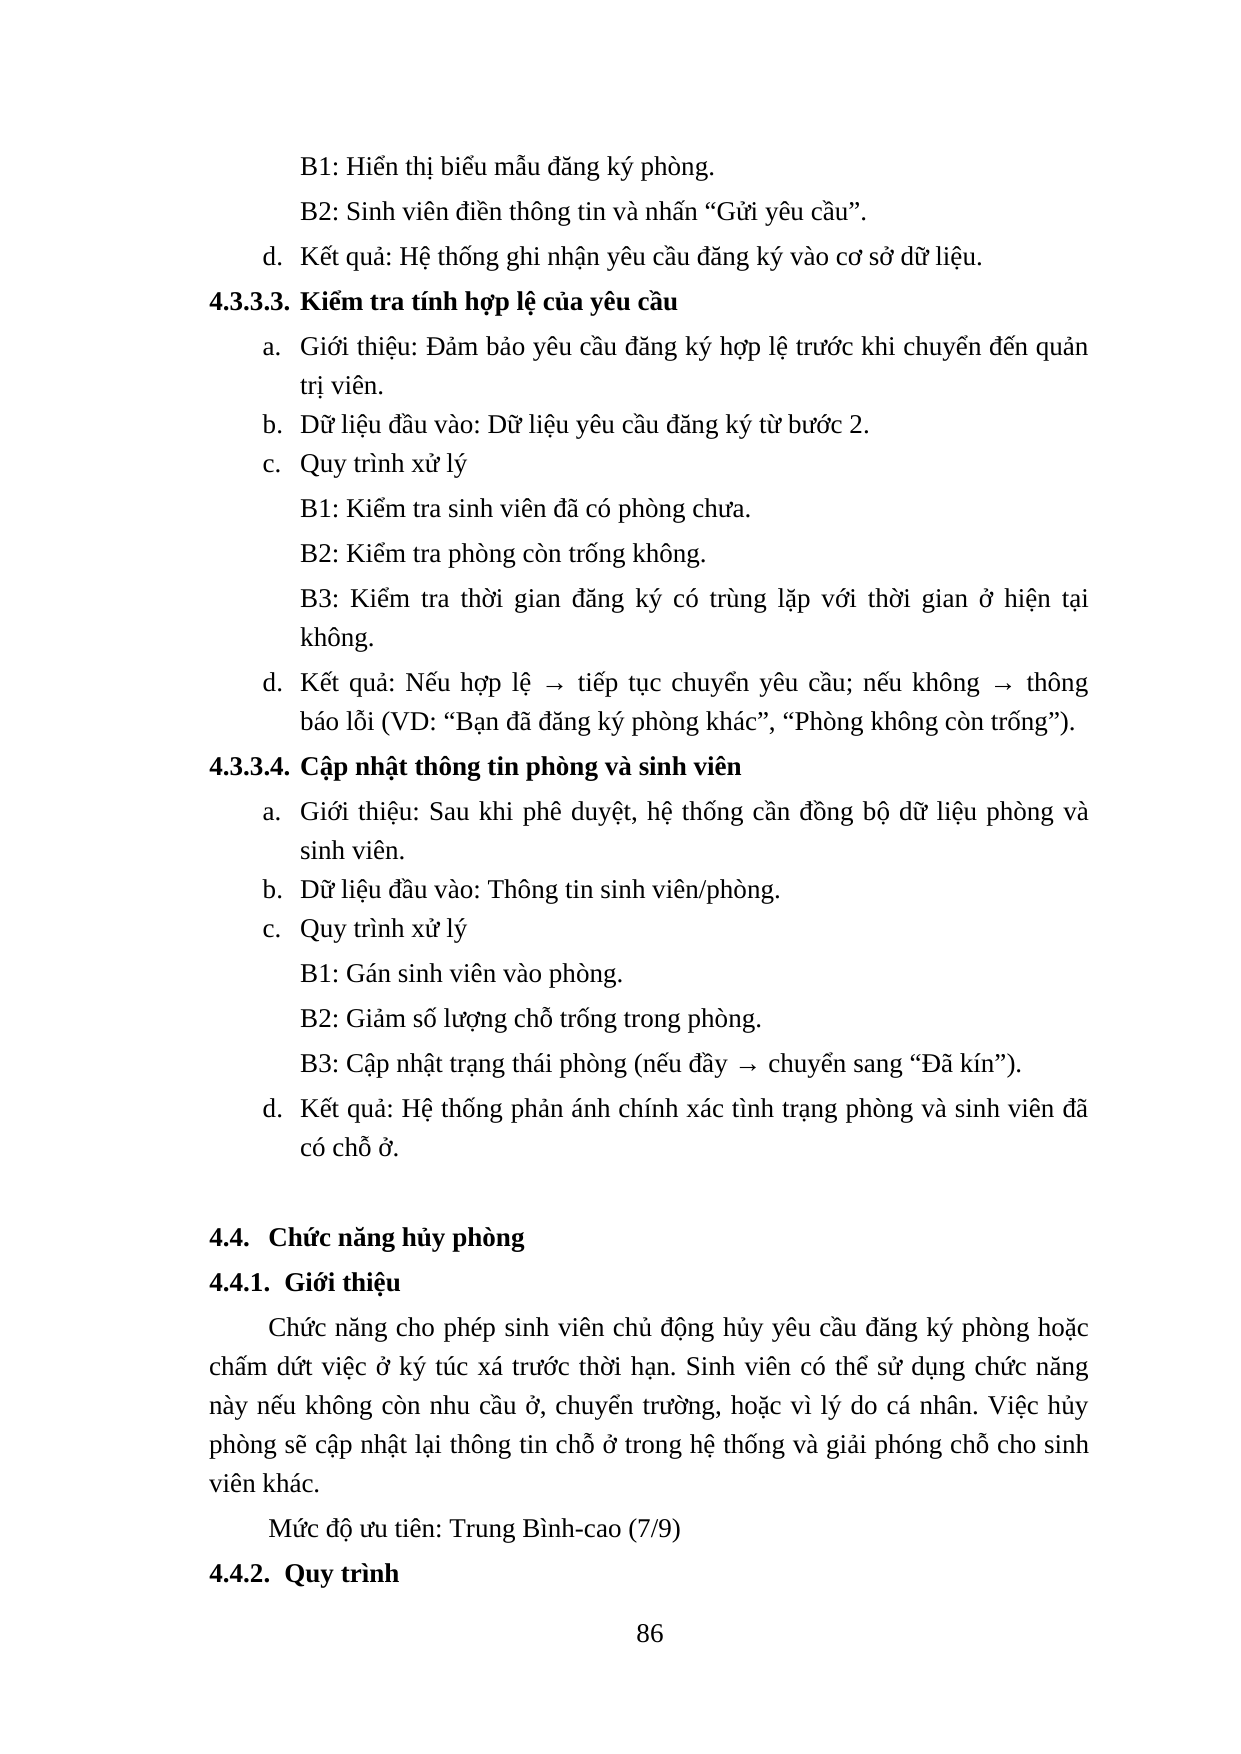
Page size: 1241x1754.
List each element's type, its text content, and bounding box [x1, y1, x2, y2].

list Kết quả: Hệ thống phản ánh chính xác tình trạng phòng và sinh viên đã có chỗ ở. [262, 1092, 1090, 1162]
text Mức độ ưu tiên: Trung Bình-cao (7/9) [209, 1512, 1090, 1543]
list Dữ liệu đầu vào: Dữ liệu yêu cầu đăng ký từ bước 2. [262, 408, 1090, 439]
text B1: Kiểm tra sinh viên đã có phòng chưa. [300, 492, 1090, 523]
list Dữ liệu đầu vào: Thông tin sinh viên/phòng. [262, 873, 1090, 904]
list Giới thiệu [209, 1266, 1090, 1298]
list Kết quả: Hệ thống ghi nhận yêu cầu đăng ký vào cơ sở dữ liệu. [262, 240, 1090, 271]
list Giới thiệu: Đảm bảo yêu cầu đăng ký hợp lệ trước khi chuyển đến quản trị viên. [262, 330, 1090, 400]
list Cập nhật thông tin phòng và sinh viên [209, 750, 1090, 781]
text B2: Sinh viên điền thông tin và nhấn “Gửi yêu cầu”. [300, 195, 1090, 226]
text B2: Giảm số lượng chỗ trống trong phòng. [150, 1002, 1090, 1033]
list Quy trình xử lý [262, 912, 1090, 943]
text B3: Cập nhật trạng thái phòng (nếu đầy → chuyển sang “Đã kín”). [150, 1047, 1090, 1078]
list Quy trình [209, 1557, 1090, 1588]
list Kiểm tra tính hợp lệ của yêu cầu [209, 285, 1090, 316]
list Quy trình xử lý [262, 447, 1090, 478]
text B3: Kiểm tra thời gian đăng ký có trùng lặp với thời gian ở hiện tại không. [300, 582, 1090, 652]
text B1: Gán sinh viên vào phòng. [150, 957, 1090, 988]
text B1: Hiển thị biểu mẫu đăng ký phòng. [300, 150, 1090, 181]
list Kết quả: Nếu hợp lệ → tiếp tục chuyển yêu cầu; nếu không → thông báo lỗi (VD: “Bạn đã đăng ký phòng khác”, “Phòng không còn trống”). [262, 666, 1090, 736]
list Chức năng hủy phòng [209, 1221, 1090, 1252]
list Giới thiệu: Sau khi phê duyệt, hệ thống cần đồng bộ dữ liệu phòng và sinh viên. [262, 795, 1090, 865]
text B2: Kiểm tra phòng còn trống không. [300, 537, 1090, 568]
text Chức năng cho phép sinh viên chủ động hủy yêu cầu đăng ký phòng hoặc chấm dứt việc ở ký túc xá trước thời hạn. Sinh viên có thể sử dụng chức năng này nếu không còn nhu cầu ở, chuyển trường, hoặc vì lý do cá nhân. Việc hủy phòng sẽ cập nhật lại thông tin chỗ ở trong hệ thống và giải phóng chỗ cho sinh viên khác. [209, 1312, 1090, 1498]
